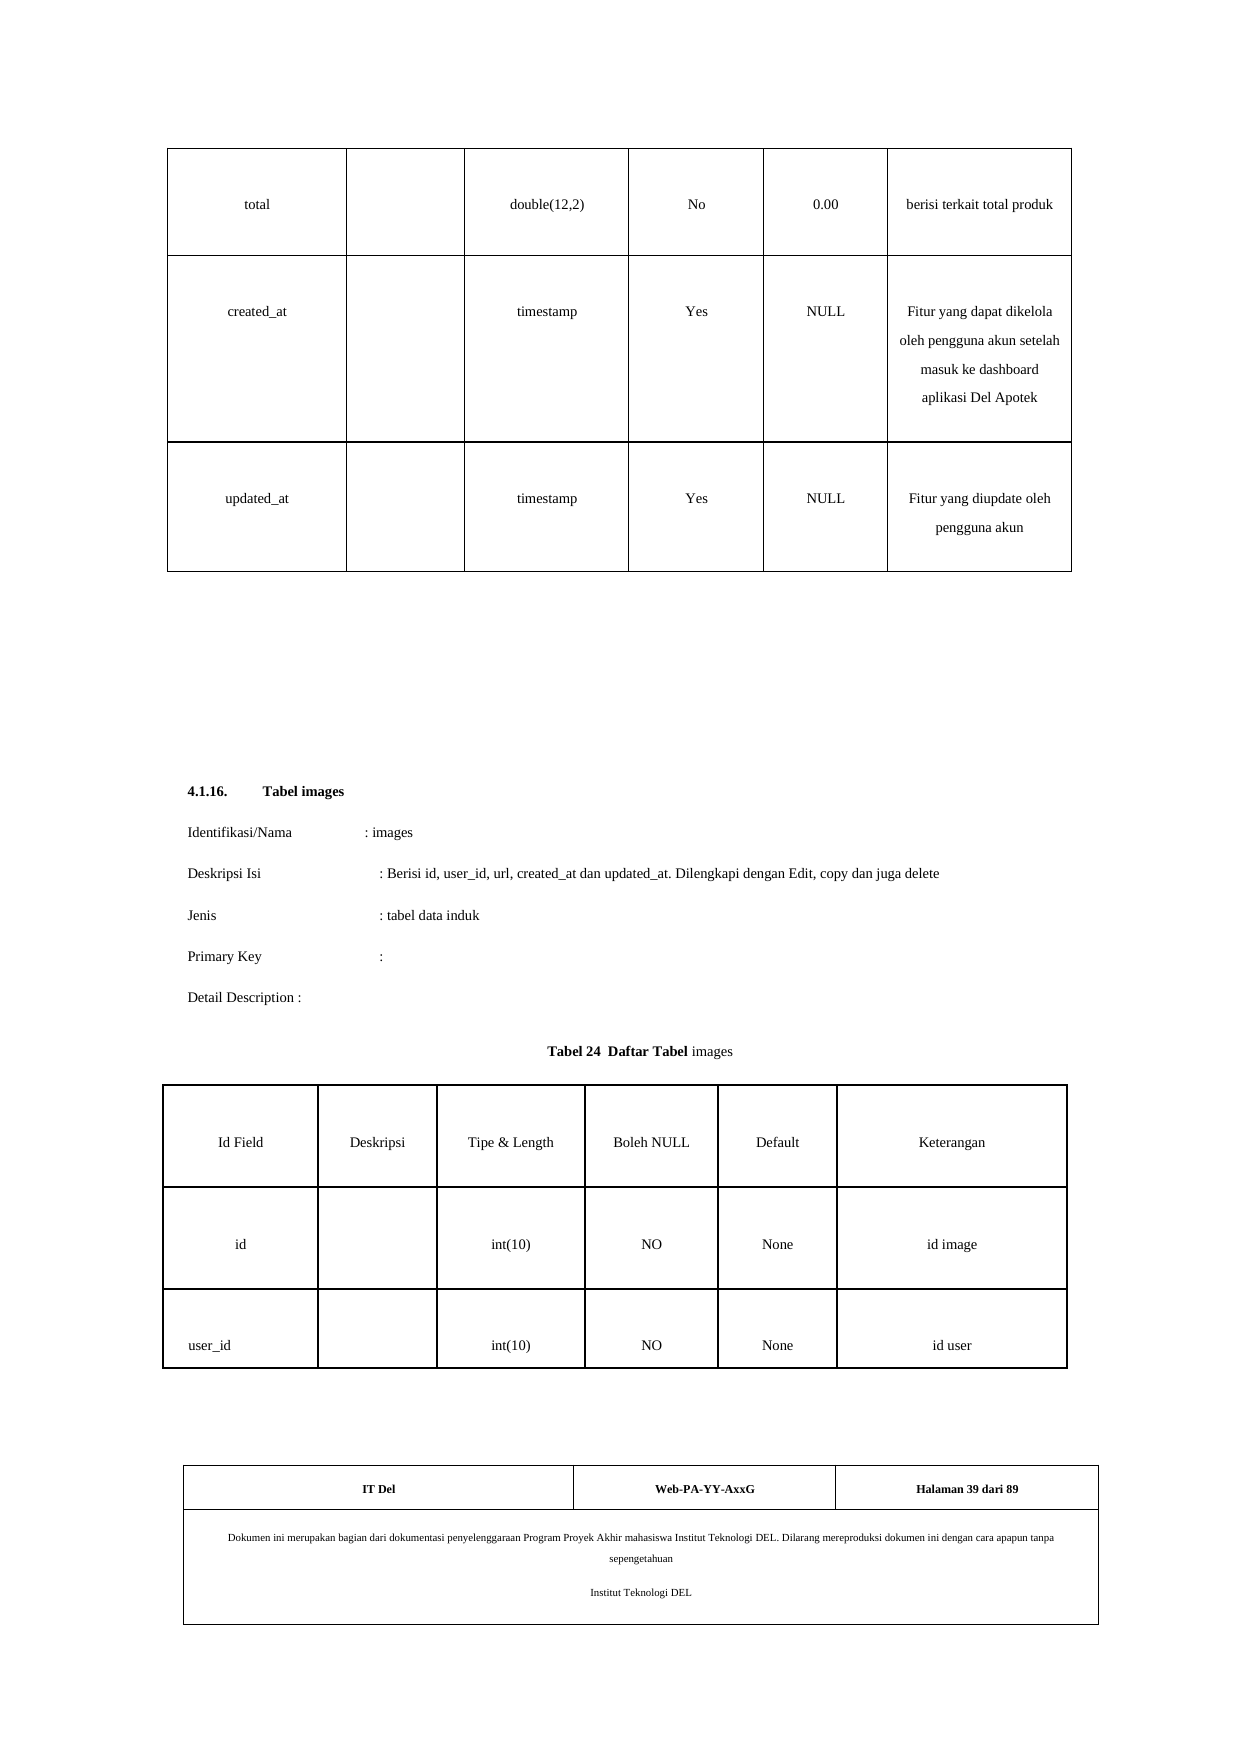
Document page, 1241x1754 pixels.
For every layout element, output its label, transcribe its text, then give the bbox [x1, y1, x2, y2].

table_cell NULL [764, 256, 887, 441]
text Deskripsi Isi : Berisi id, user_id, url, created_at dan updated_at. Dilengkapi dengan Edit, copy dan juga delete [187, 853, 1092, 882]
table_cell int(10) [438, 1188, 584, 1288]
table_header Default [719, 1086, 836, 1186]
table_cell Yes [629, 443, 763, 571]
table_cell NO [586, 1188, 717, 1288]
table_cell id [164, 1188, 317, 1288]
table_cell [347, 443, 464, 571]
table_header Id Field [164, 1086, 317, 1186]
table_cell int(10) [438, 1290, 584, 1367]
table_cell None [719, 1188, 836, 1288]
table_cell total [168, 149, 346, 254]
table_cell [347, 149, 464, 254]
table_header Tipe & Length [438, 1086, 584, 1186]
table_cell NO [586, 1290, 717, 1367]
subtitle Tabel images [187, 771, 1092, 799]
table_cell [319, 1188, 436, 1288]
table_cell [319, 1290, 436, 1367]
table_header Boleh NULL [586, 1086, 717, 1186]
table_cell updated_at [168, 443, 346, 571]
table_cell 0.00 [764, 149, 887, 254]
table_cell timestamp [465, 443, 628, 571]
table_header Keterangan [838, 1086, 1066, 1186]
table_cell Fitur yang dapat dikelola oleh pengguna akun setelah masuk ke dashboard aplikasi Del Apotek [888, 256, 1071, 441]
text Jenis : tabel data induk [187, 894, 1092, 923]
table_cell [347, 256, 464, 441]
table_cell id image [838, 1188, 1066, 1288]
table_cell Yes [629, 256, 763, 441]
table_cell Fitur yang diupdate oleh pengguna akun [888, 443, 1071, 571]
text Primary Key : [187, 936, 1092, 964]
text Identifikasi/Nama : images [187, 812, 1092, 841]
table_cell berisi terkait total produk [888, 149, 1071, 254]
table_cell timestamp [465, 256, 628, 441]
table_cell user_id [164, 1290, 317, 1367]
table_cell created_at [168, 256, 346, 441]
table_cell None [719, 1290, 836, 1367]
text Tabel 24 Daftar Tabel images [187, 1031, 1092, 1059]
table_cell NULL [764, 443, 887, 571]
table_cell No [629, 149, 763, 254]
table_cell double(12,2) [465, 149, 628, 254]
table_cell id user [838, 1290, 1066, 1367]
text Detail Description : [187, 977, 1092, 1006]
table_header Deskripsi [319, 1086, 436, 1186]
